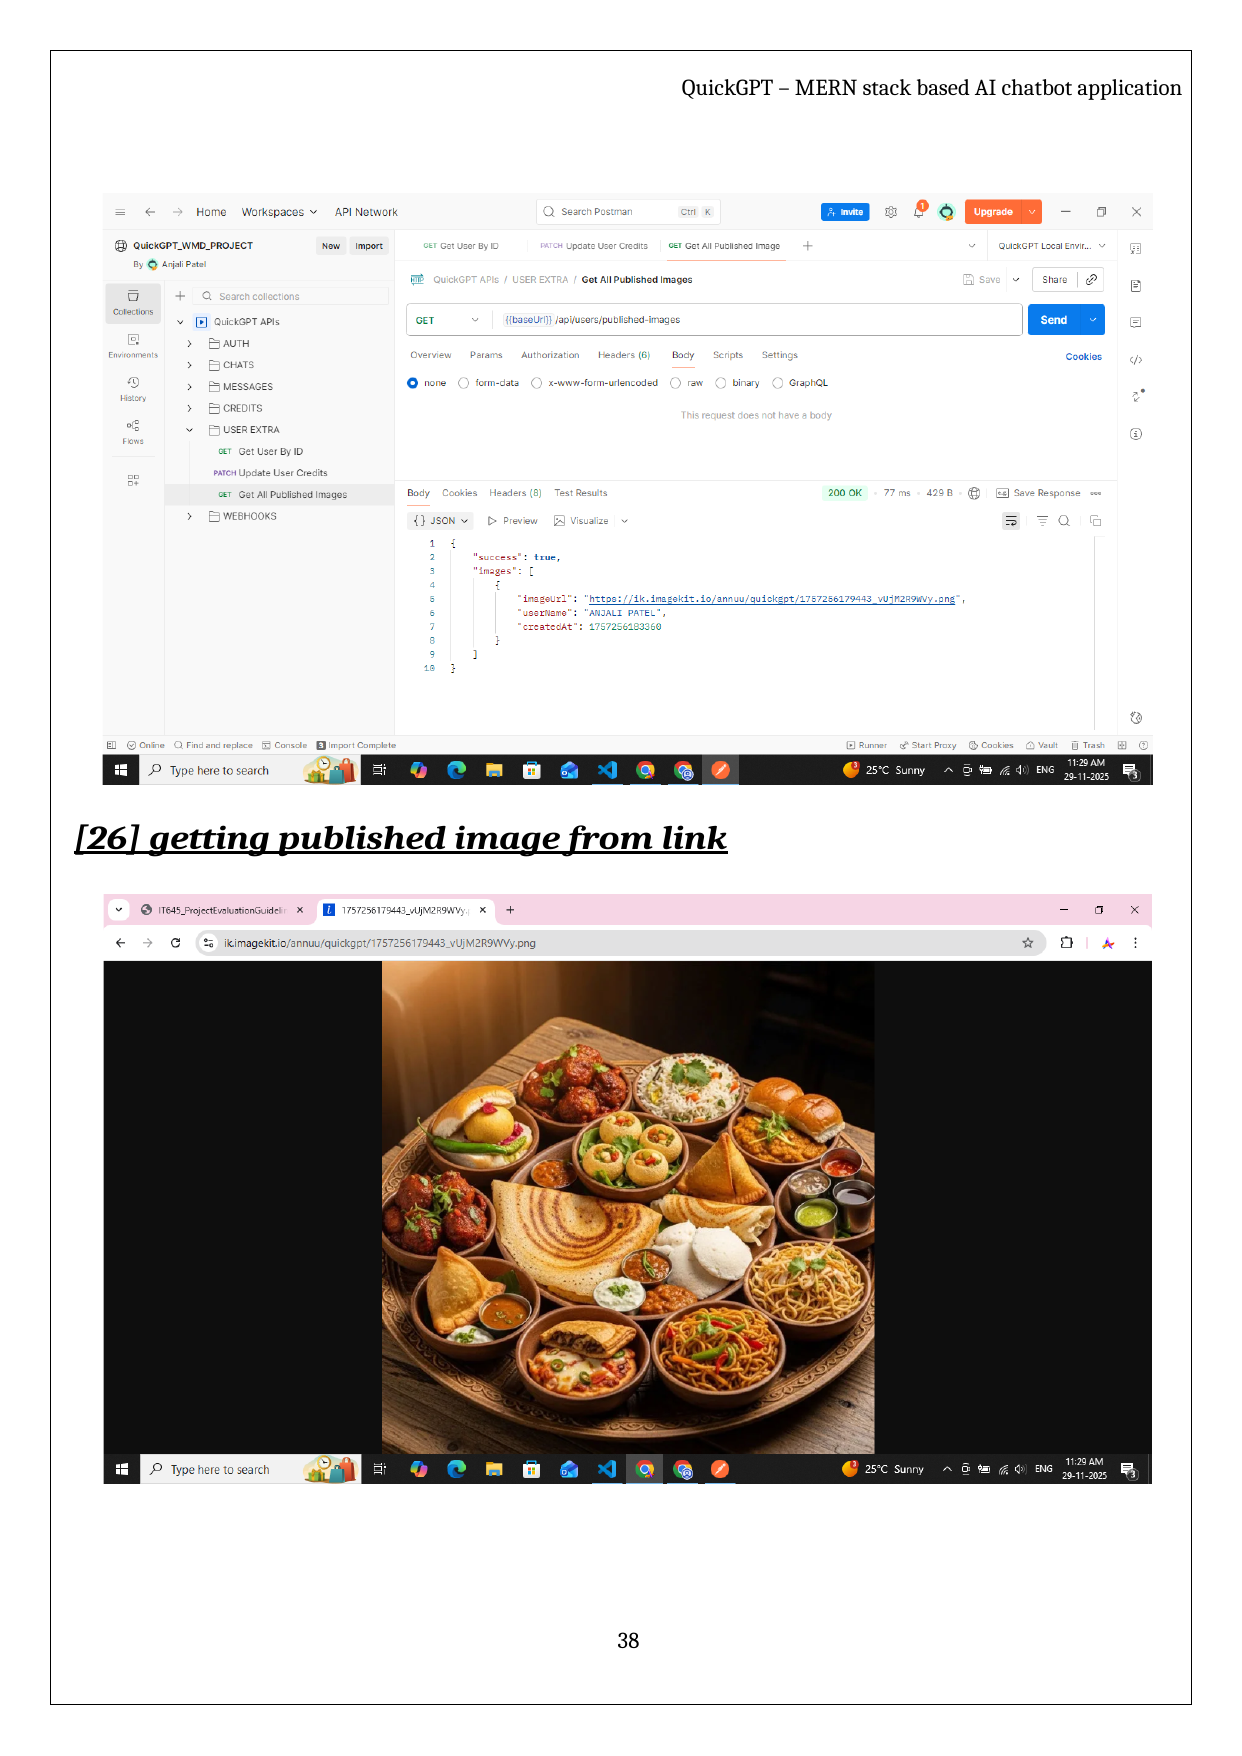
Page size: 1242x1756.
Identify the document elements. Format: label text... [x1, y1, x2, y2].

text [26] getting published image from link [74, 819, 1182, 857]
picture [102, 193, 1153, 785]
picture [103, 894, 1152, 1484]
